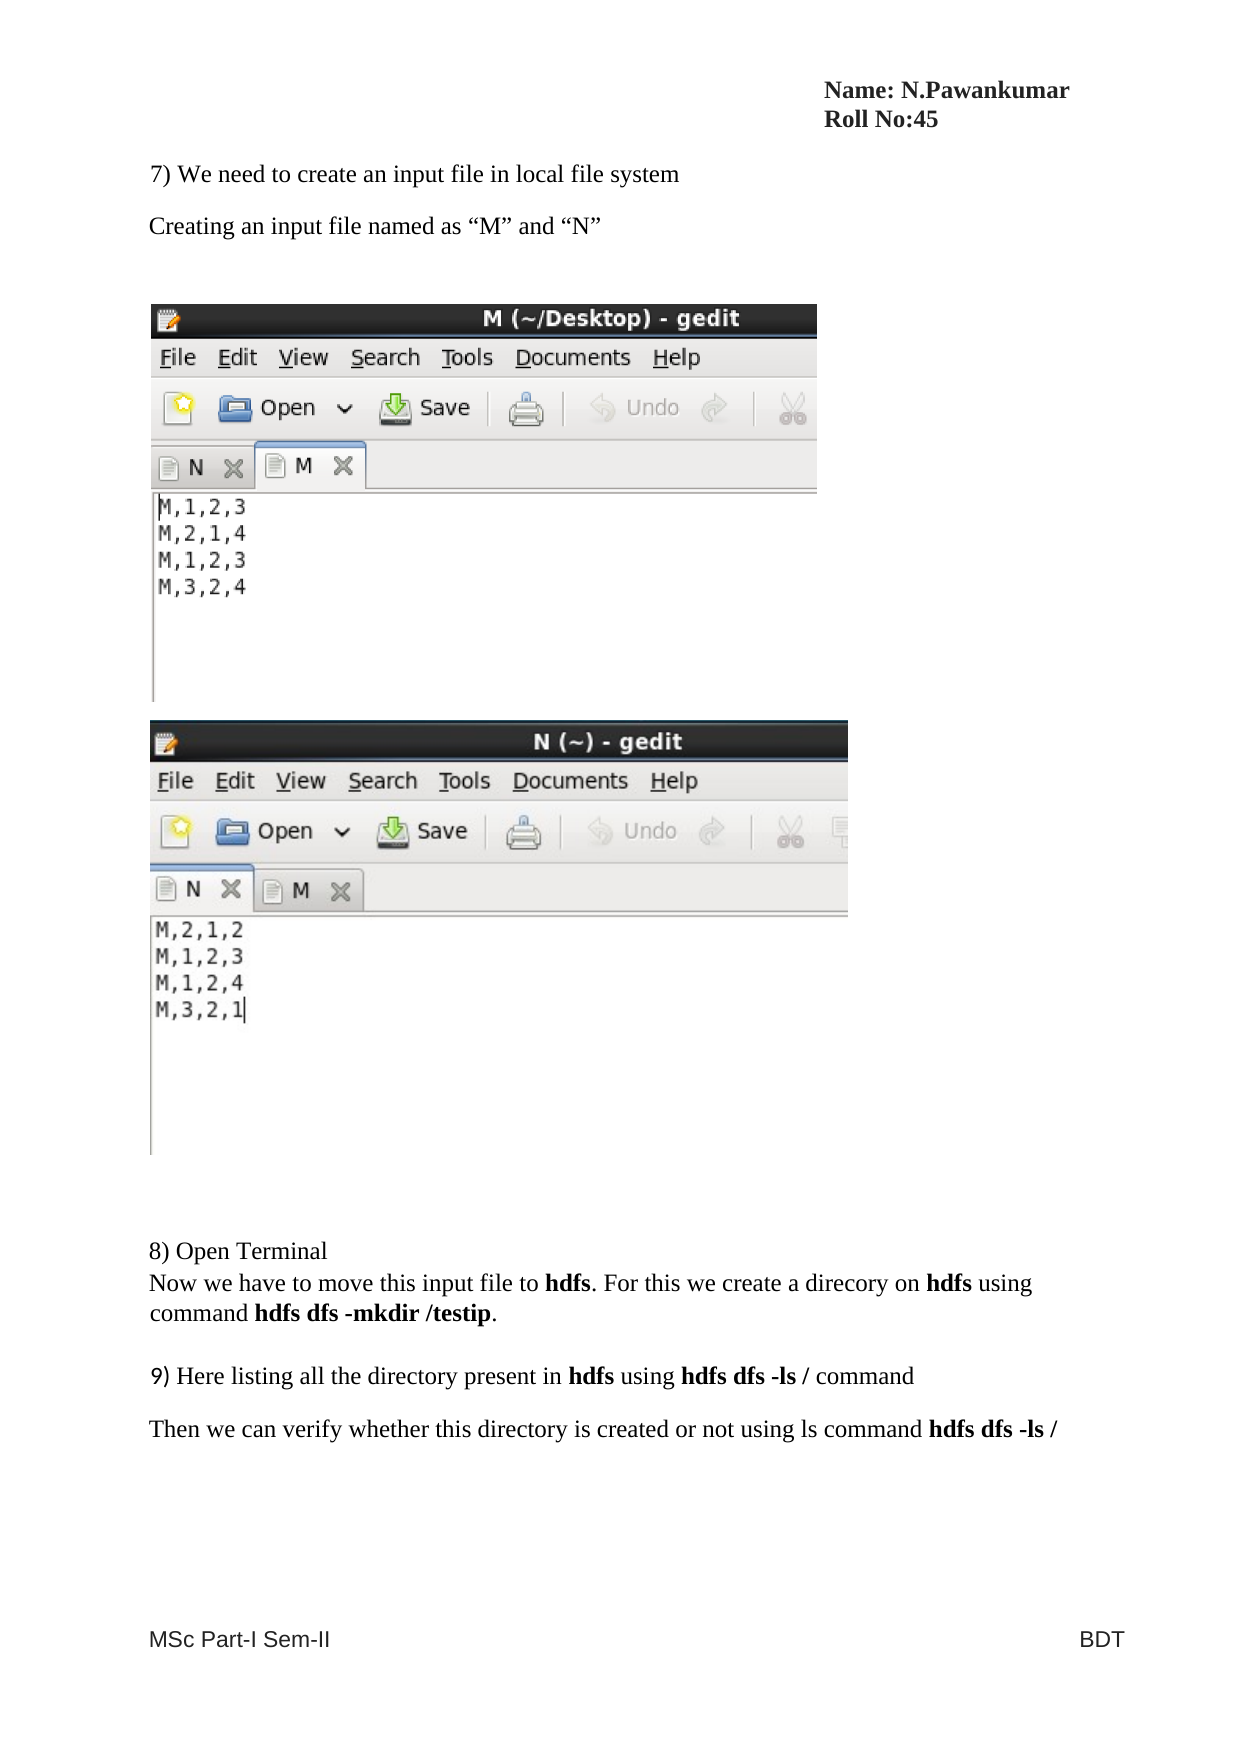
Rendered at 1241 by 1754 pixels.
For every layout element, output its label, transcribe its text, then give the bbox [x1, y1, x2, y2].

text Creating an input file named as “M” and “N” [148, 211, 1091, 240]
text Now we have to move this input file to hdfs. For this we create a direcory on hdfs using command hdfs dfs -mkdir /testip. [148, 1268, 1090, 1326]
text 7) We need to create an input file in local file system [150, 159, 1040, 188]
picture [150, 303, 817, 702]
text Then we can verify whether this directory is created or not using ls command hdfs dfs -ls / [148, 1414, 1090, 1443]
list Here listing all the directory present in hdfs using hdfs dfs -ls / command [150, 1361, 1090, 1391]
text 8) Open Terminal [148, 1236, 1090, 1264]
picture [150, 720, 848, 1155]
